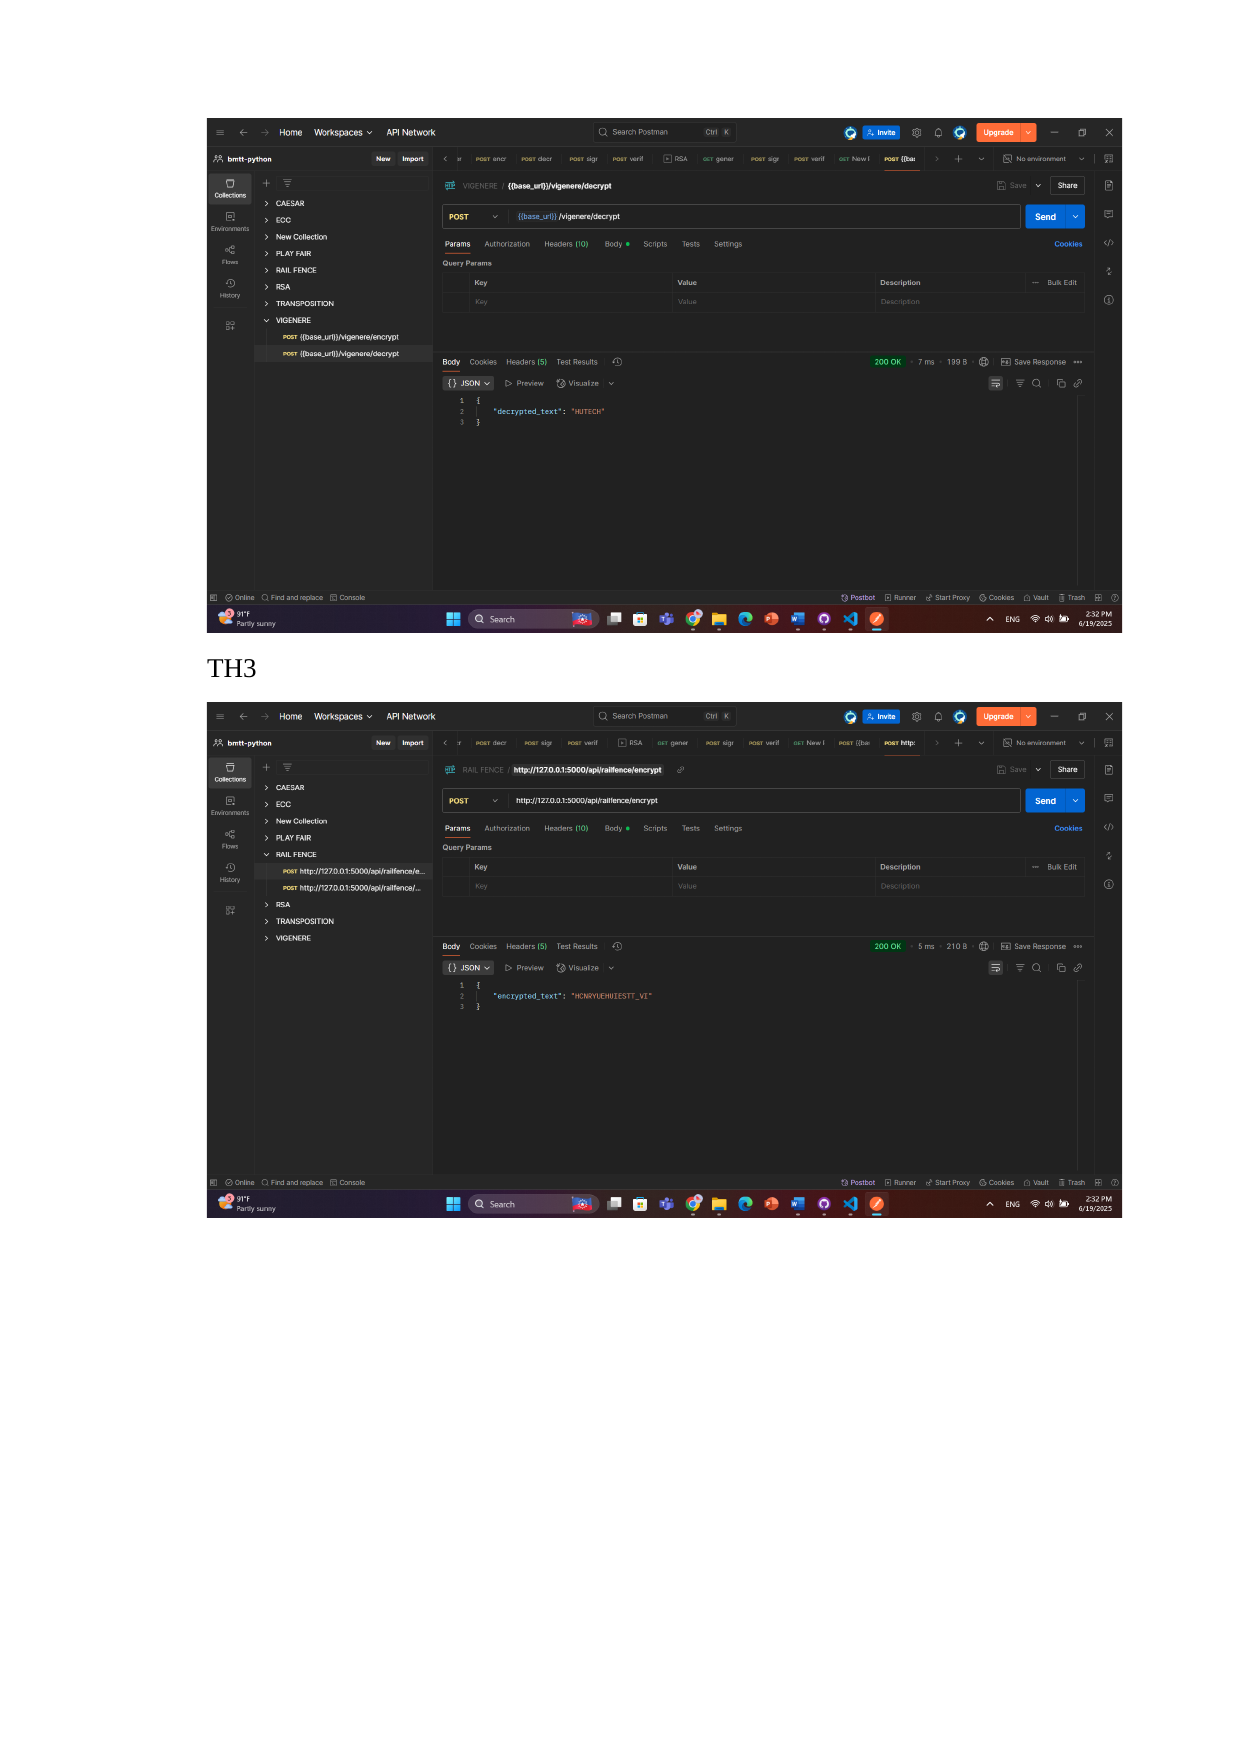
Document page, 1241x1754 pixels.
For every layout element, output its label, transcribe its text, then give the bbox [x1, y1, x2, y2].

text TH3 [207, 652, 1122, 683]
picture [206, 118, 1123, 633]
picture [206, 702, 1123, 1218]
